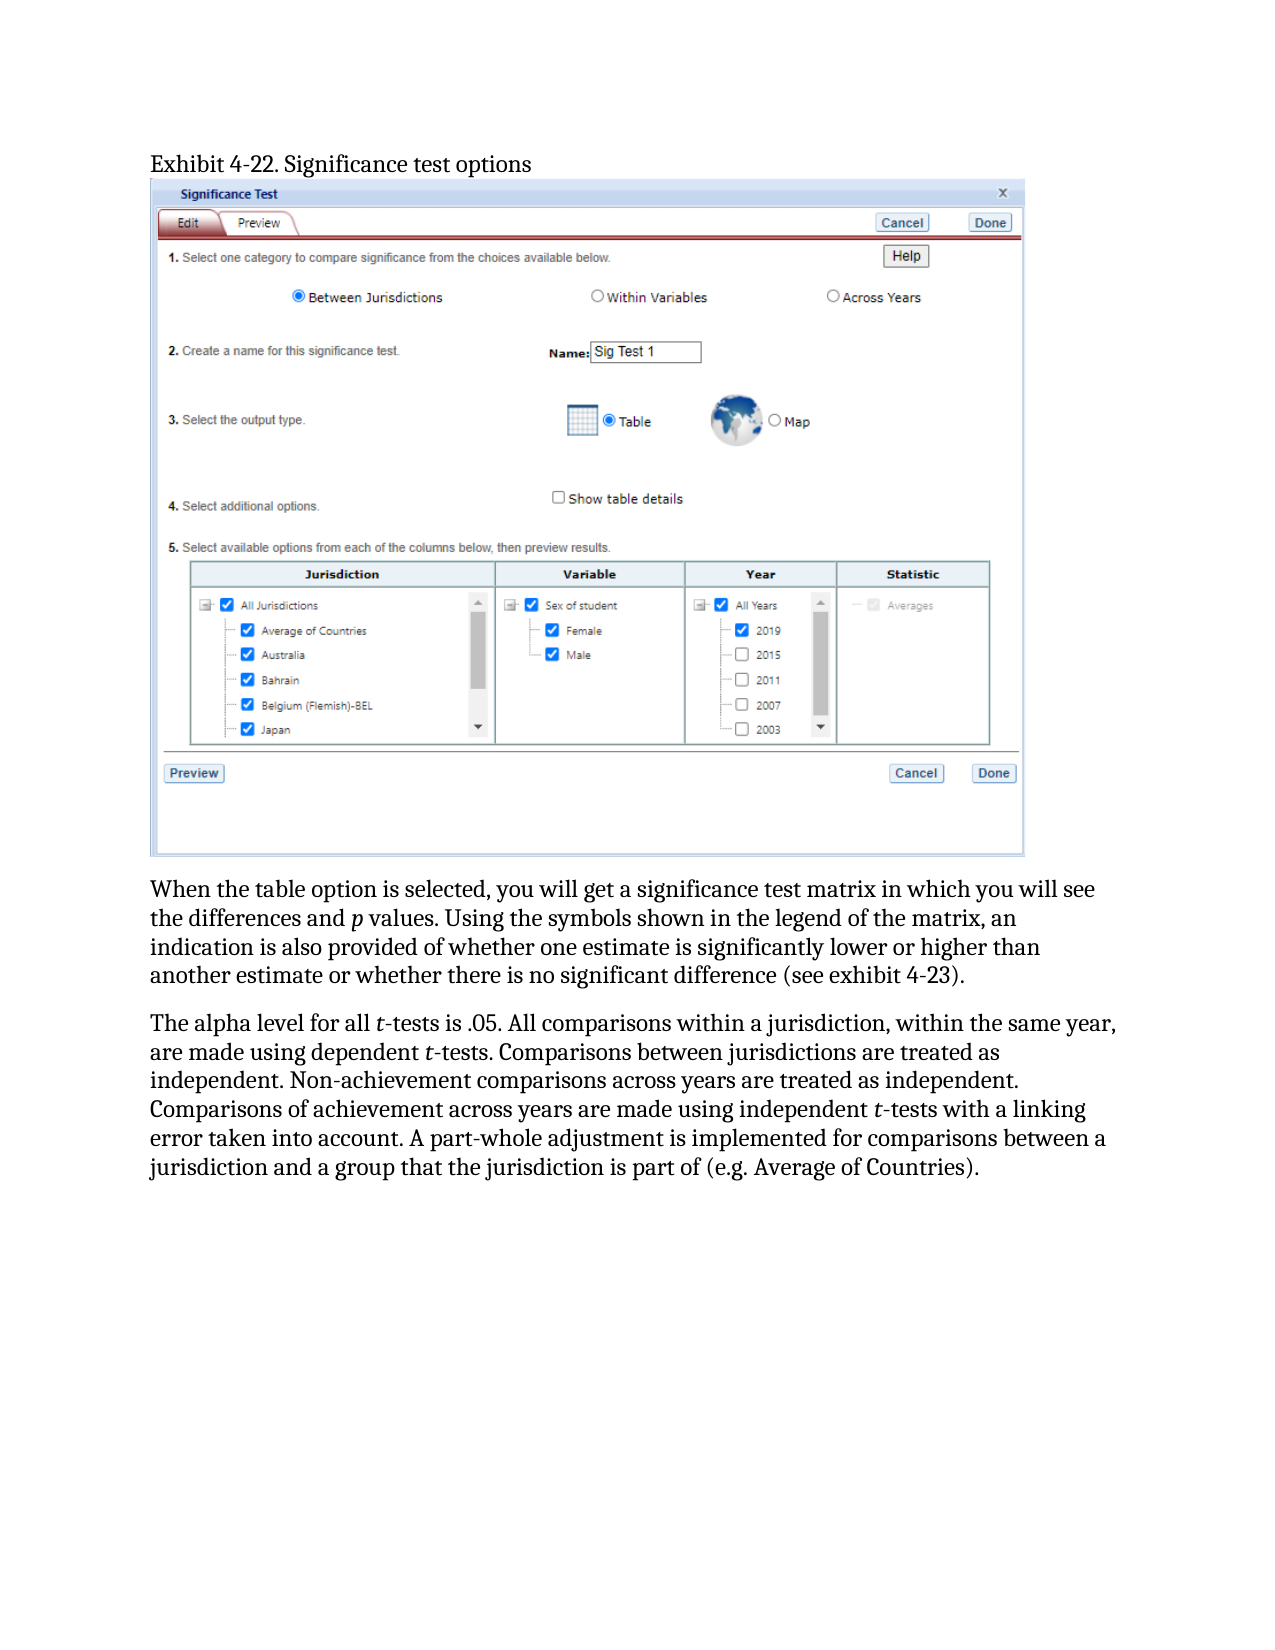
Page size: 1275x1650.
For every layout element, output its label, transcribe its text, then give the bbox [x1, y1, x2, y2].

picture [150, 178, 1025, 857]
text When the table option is selected, you will get a significance test matrix in which you will see the differences and p values. Using the symbols shown in the legend of the matrix, an indication is also provided of whether one estimate is significantly lower or higher than another estimate or whether there is no significant difference (see exhibit 4-23). [150, 875, 1125, 990]
text The alpha level for all t-tests is .05. All comparisons within a jurisdiction, within the same year, are made using dependent t-tests. Comparisons between jurisdictions are treated as independent. Non-achievement comparisons across years are treated as independent. Comparisons of achievement across years are made using independent t-tests with a linking error taken into account. A part-whole adjustment is implemented for comparisons between a jurisdiction and a group that the jurisdiction is part of (e.g. Average of Countries). [150, 1009, 1125, 1181]
